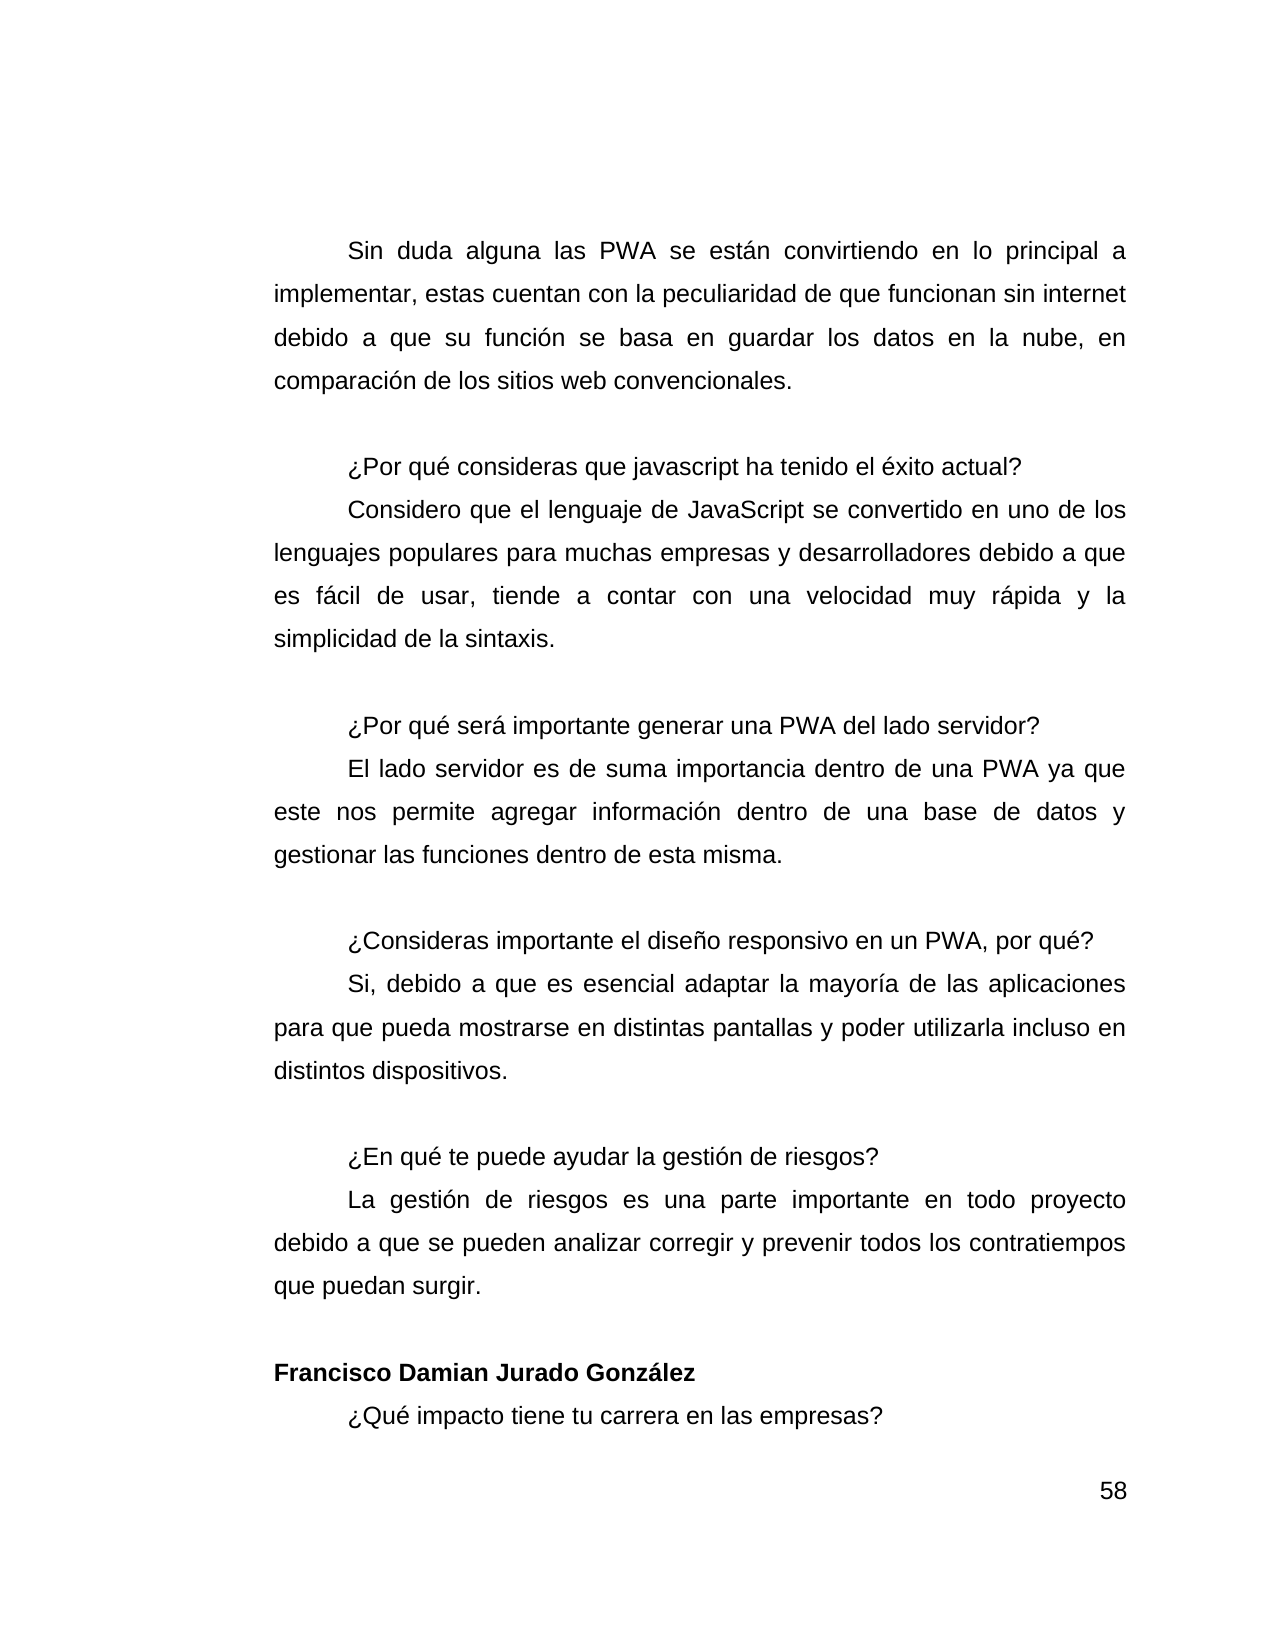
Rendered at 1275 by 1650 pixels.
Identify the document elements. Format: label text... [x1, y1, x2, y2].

text ¿Por qué será importante generar una PWA del lado servidor? [273, 711, 1127, 739]
text ¿Por qué consideras que javascript ha tenido el éxito actual? [273, 452, 1127, 481]
text ¿Consideras importante el diseño responsivo en un PWA, por qué? [273, 926, 1127, 955]
text ¿En qué te puede ayudar la gestión de riesgos? [273, 1142, 1127, 1171]
text Considero que el lenguaje de JavaScript se convertido en uno de los lenguajes populares para muchas empresas y desarrolladores debido a que es fácil de usar, tiende a contar con una velocidad muy rápida y la simplicidad de la sintaxis. [273, 495, 1127, 653]
text Sin duda alguna las PWA se están convirtiendo en lo principal a implementar, estas cuentan con la peculiaridad de que funcionan sin internet debido a que su función se basa en guardar los datos en la nube, en comparación de los sitios web convencionales. [273, 236, 1127, 394]
text El lado servidor es de suma importancia dentro de una PWA ya que este nos permite agregar información dentro de una base de datos y gestionar las funciones dentro de esta misma. [273, 754, 1127, 869]
text ¿Qué impacto tiene tu carrera en las empresas? [273, 1401, 1127, 1429]
text La gestión de riesgos es una parte importante en todo proyecto debido a que se pueden analizar corregir y prevenir todos los contratiempos que puedan surgir. [273, 1185, 1127, 1300]
text Francisco Damian Jurado González [273, 1357, 1127, 1386]
text Si, debido a que es esencial adaptar la mayoría de las aplicaciones para que pueda mostrarse en distintas pantallas y poder utilizarla incluso en distintos dispositivos. [273, 969, 1127, 1084]
